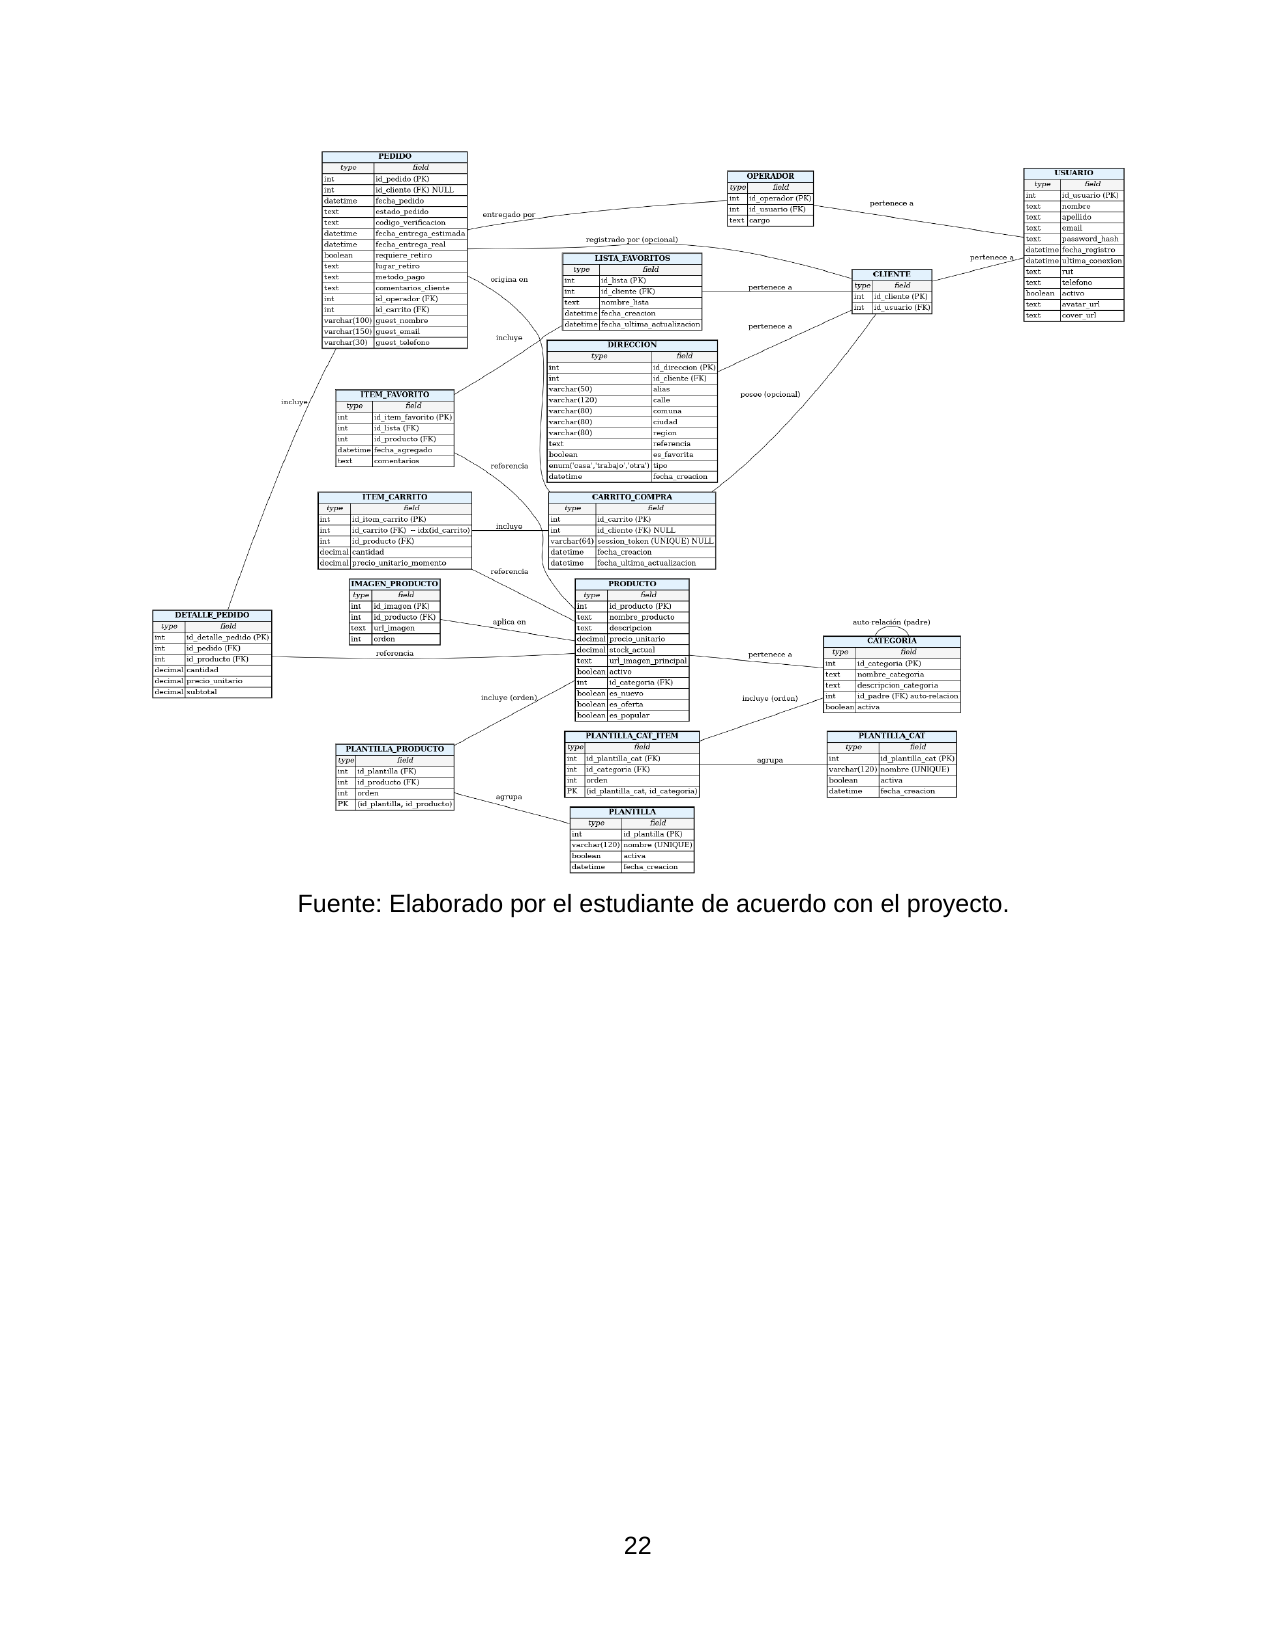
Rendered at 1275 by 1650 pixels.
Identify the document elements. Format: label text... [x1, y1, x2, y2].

picture [150, 150, 1125, 875]
text Fuente: Elaborado por el estudiante de acuerdo con el proyecto. [150, 875, 1125, 918]
